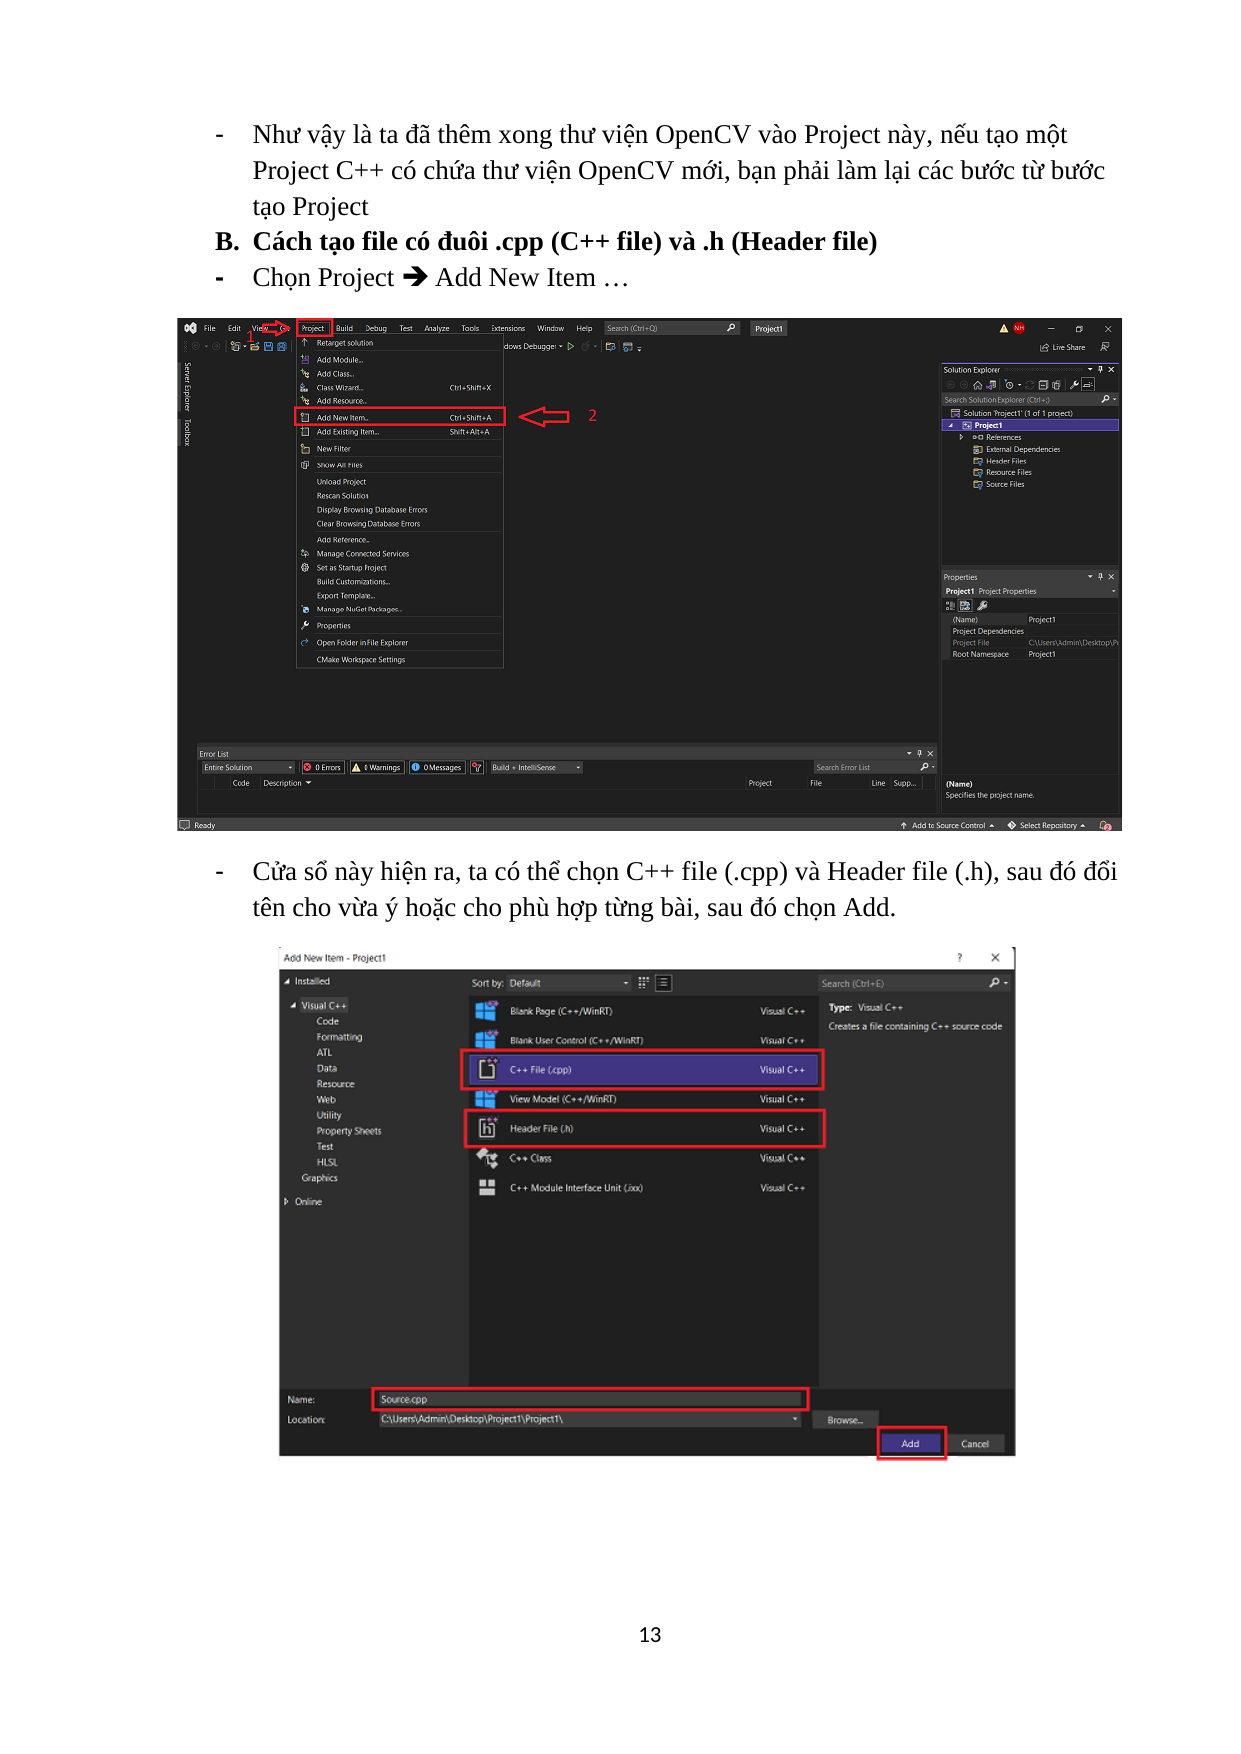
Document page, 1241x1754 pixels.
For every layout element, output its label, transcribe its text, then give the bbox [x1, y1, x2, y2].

list Cách tạo file có đuôi .cpp (C++ file) và .h (Header file) [215, 225, 1122, 257]
picture [177, 318, 1123, 831]
list Chọn Project Add New Item … [215, 261, 1122, 292]
list Như vậy là ta đã thêm xong thư viện OpenCV vào Project này, nếu tạo một Project C++ có chứa thư viện OpenCV mới, bạn phải làm lại các bước từ bước tạo Project [215, 118, 1122, 221]
list Cửa sổ này hiện ra, ta có thể chọn C++ file (.cpp) và Header file (.h), sau đó đổi tên cho vừa ý hoặc cho phù hợp từng bài, sau đó chọn Add. [215, 855, 1122, 922]
picture [277, 947, 1022, 1461]
